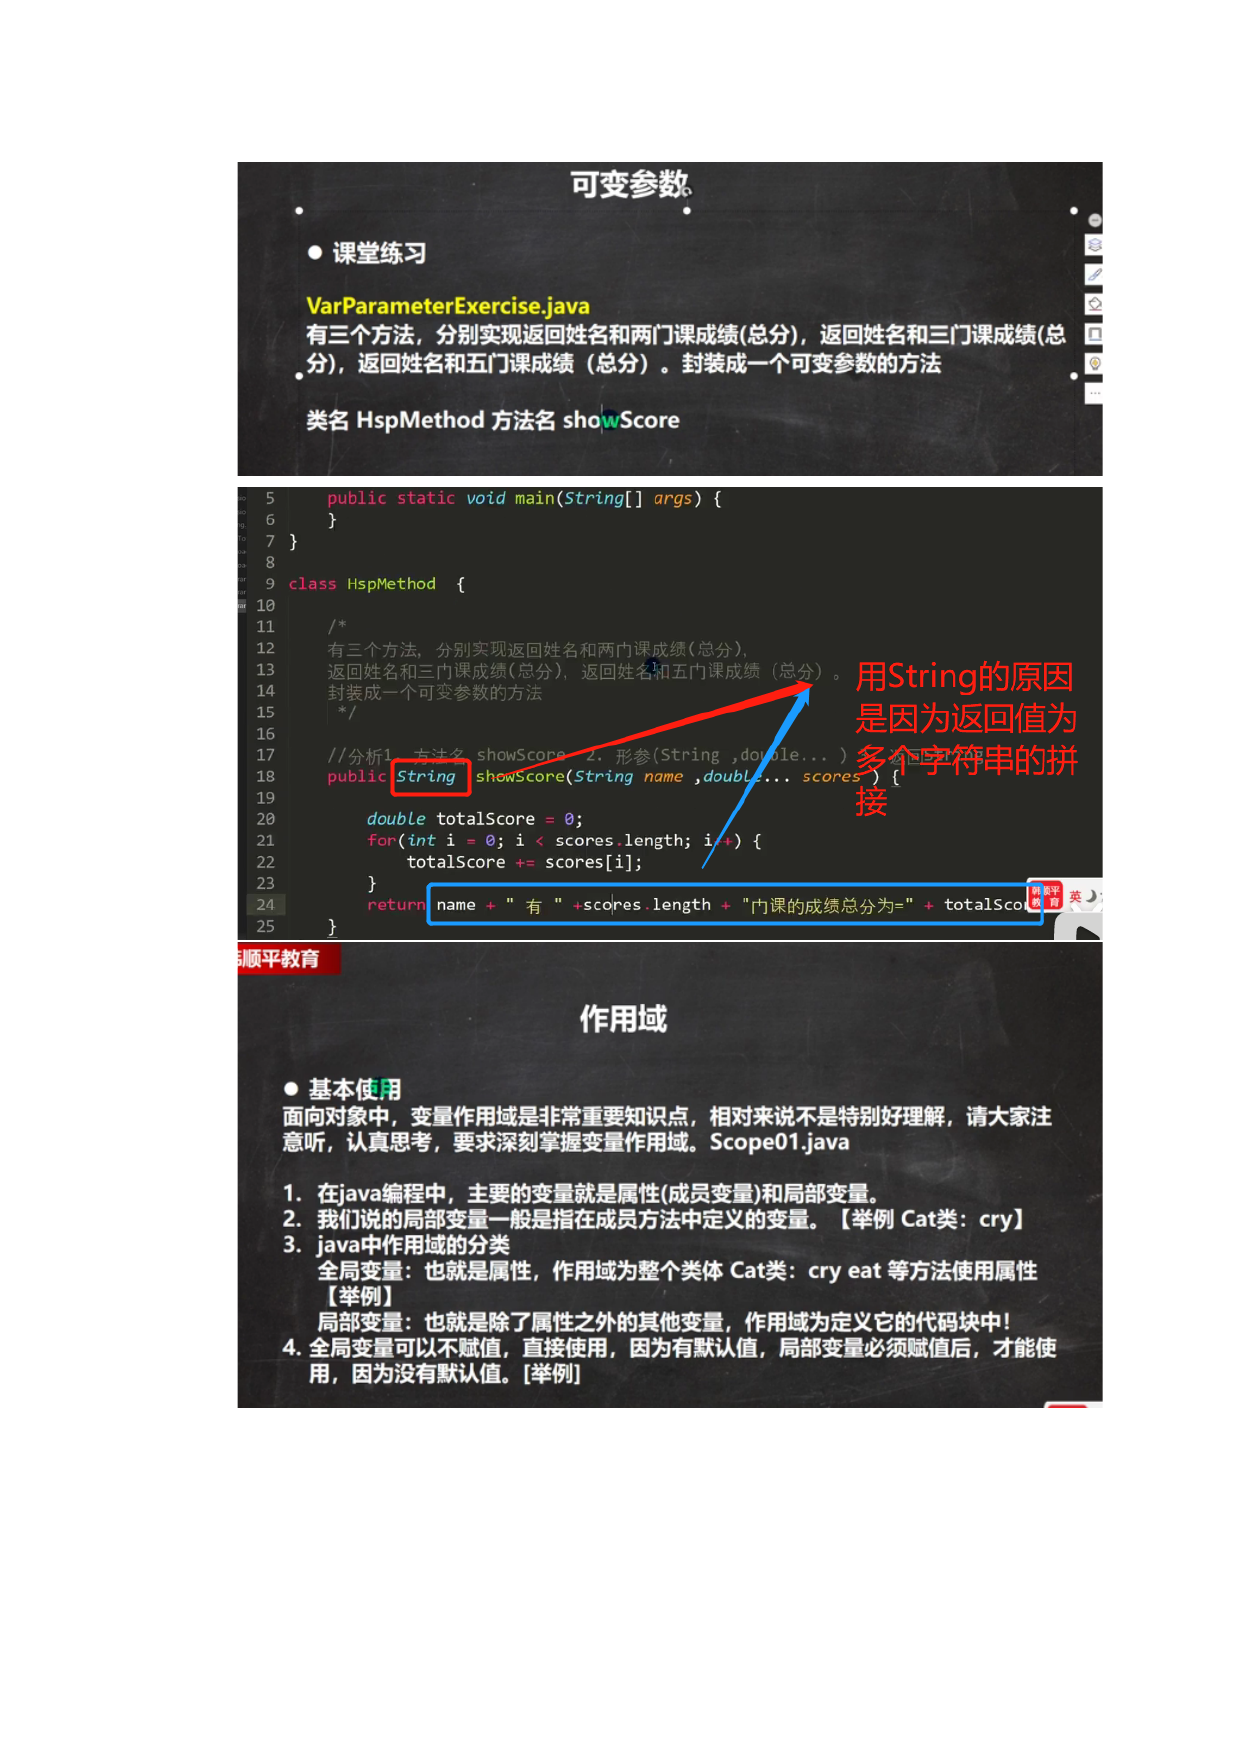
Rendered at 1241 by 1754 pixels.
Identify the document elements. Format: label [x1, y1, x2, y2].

picture [237, 162, 1103, 476]
picture [237, 942, 1103, 1408]
picture [237, 487, 1103, 940]
